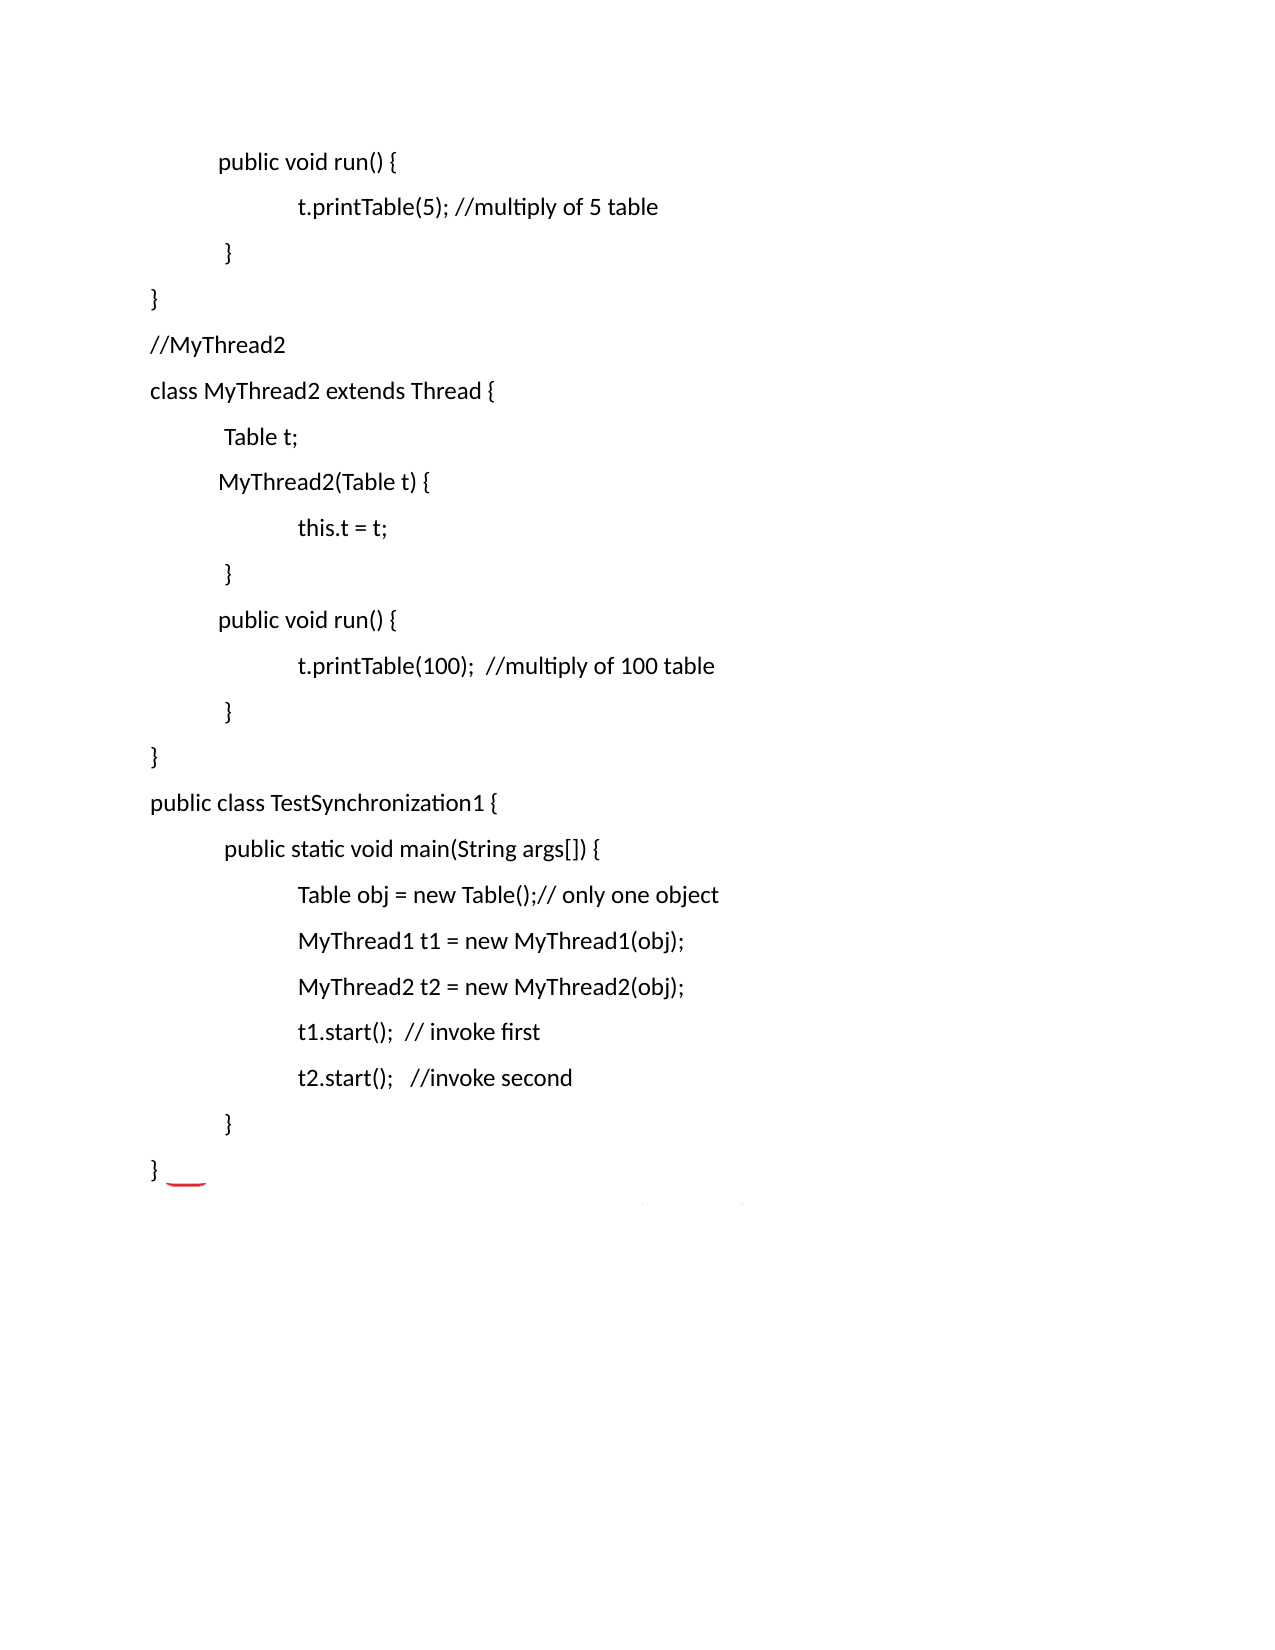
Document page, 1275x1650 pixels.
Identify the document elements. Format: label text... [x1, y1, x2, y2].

text public void run() { [150, 150, 1125, 175]
text t.printTable(5); //multiply of 5 table [150, 196, 1125, 221]
text class MyThread2 extends Thread { [150, 379, 1125, 404]
text t.printTable(100); //multiply of 100 table [150, 654, 1125, 679]
text Table t; [150, 425, 1125, 450]
text this.t = t; [150, 517, 1125, 542]
text t2.start(); //invoke second [150, 1067, 1125, 1092]
text } [150, 287, 1125, 312]
text } [150, 1158, 1125, 1183]
text public static void main(String args[]) { [150, 837, 1125, 862]
text //MyThread2 [150, 333, 1125, 358]
text } [150, 746, 1125, 771]
text public void run() { [150, 608, 1125, 633]
text } [150, 242, 1125, 267]
text } [150, 562, 1125, 587]
text } [150, 1112, 1125, 1137]
text MyThread2 t2 = new MyThread2(obj); [150, 975, 1125, 1000]
text MyThread2(Table t) { [150, 471, 1125, 496]
text t1.start(); // invoke first [150, 1021, 1125, 1046]
text } [150, 700, 1125, 725]
text public class TestSynchronization1 { [150, 792, 1125, 817]
text MyThread1 t1 = new MyThread1(obj); [150, 929, 1125, 954]
text Table obj = new Table();// only one object [150, 883, 1125, 908]
